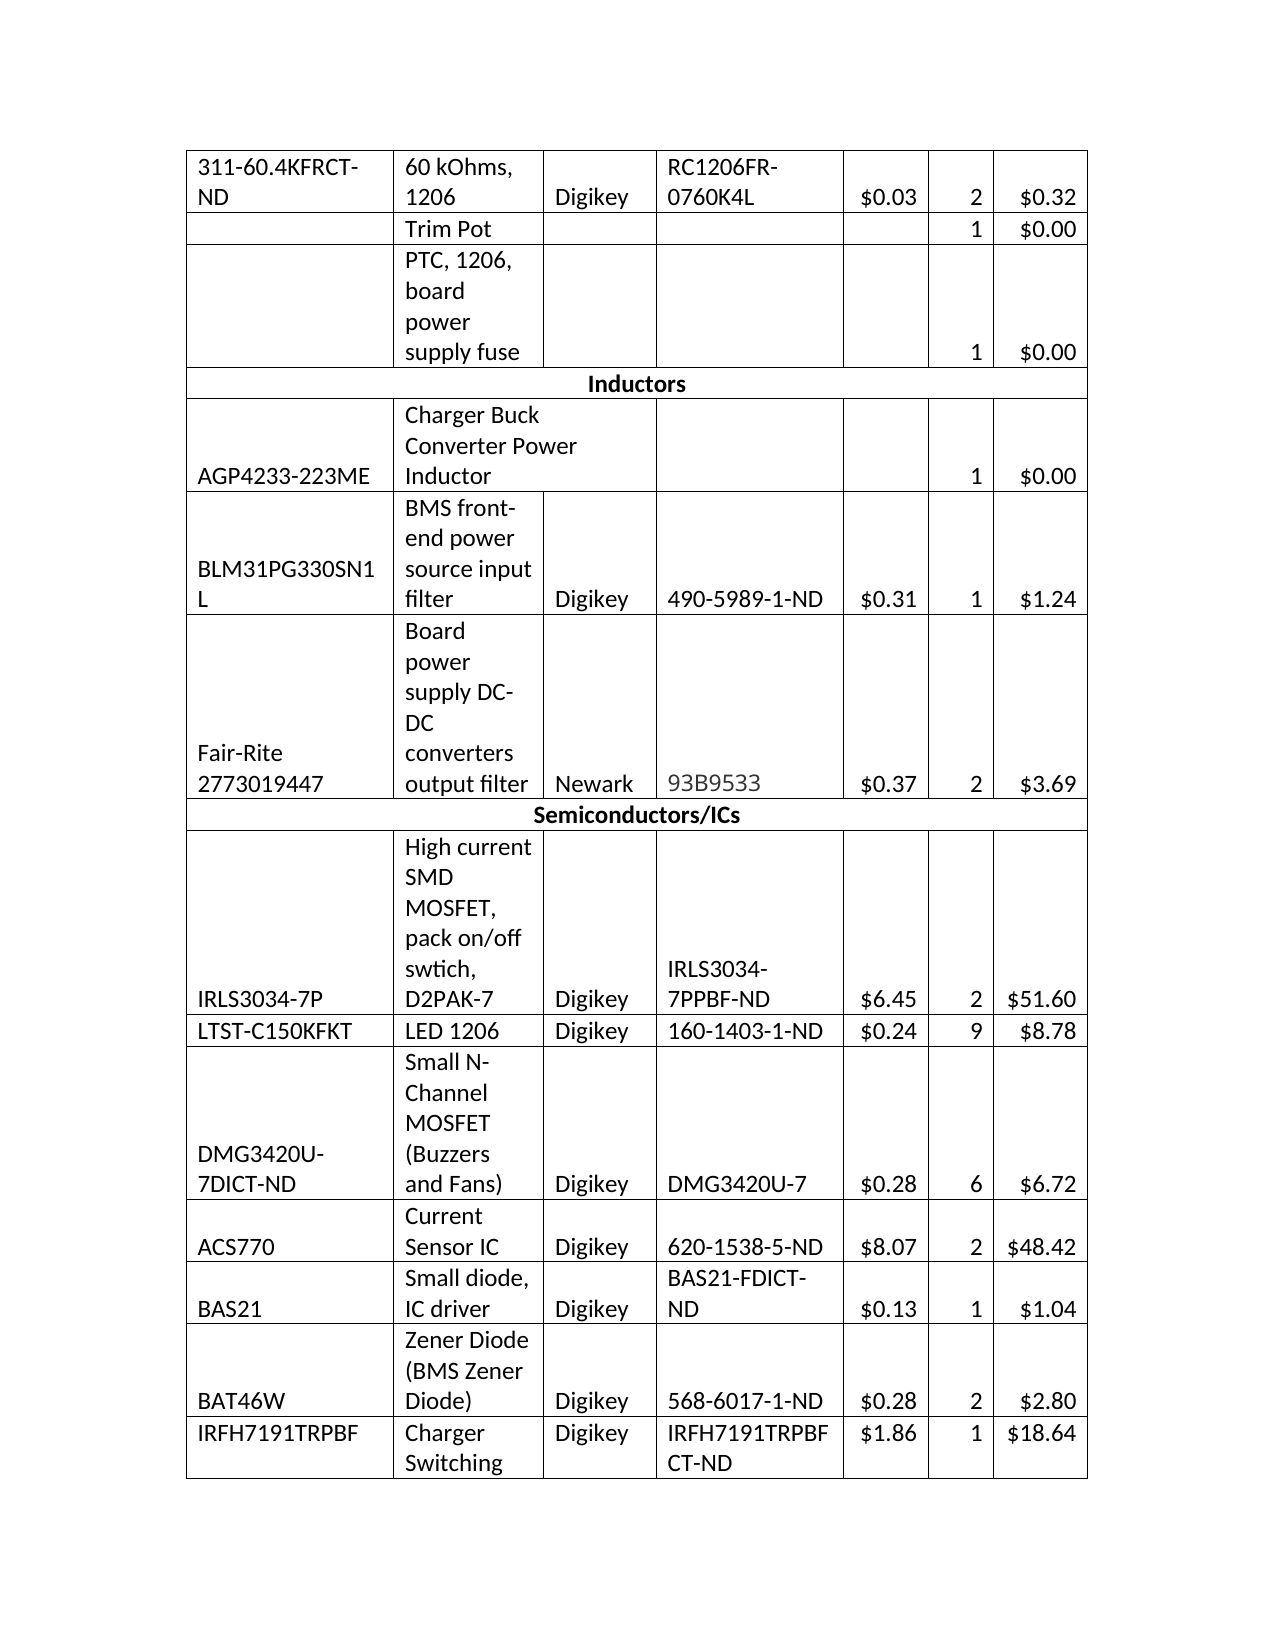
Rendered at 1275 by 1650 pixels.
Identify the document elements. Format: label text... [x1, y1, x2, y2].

table_cell 2 [929, 1324, 993, 1416]
table_cell Small diode, IC driver [394, 1262, 543, 1323]
table_cell 1 [929, 492, 993, 614]
table_cell 1 [929, 399, 993, 491]
table_cell [844, 399, 928, 491]
table_cell $0.28 [844, 1324, 928, 1416]
table_cell Small N-Channel MOSFET (Buzzers and Fans) [394, 1047, 543, 1199]
table_cell 1 [929, 213, 993, 244]
table_cell $0.00 [994, 213, 1087, 244]
table_cell Zener Diode (BMS Zener Diode) [394, 1324, 543, 1416]
table_cell BAS21-FDICT-ND [657, 1262, 843, 1323]
table_cell 60 kOhms, 1206 [394, 151, 543, 212]
table_cell Digikey [544, 1047, 656, 1199]
table_cell Board power supply DC-DC converters output filter [394, 615, 543, 798]
table_cell AGP4233-223ME [187, 399, 393, 491]
table_cell Current Sensor IC [394, 1200, 543, 1261]
table_cell 93B9533 [657, 615, 843, 798]
table_cell [844, 213, 928, 244]
table_cell $48.42 [994, 1200, 1087, 1261]
table_cell [657, 399, 843, 491]
table_cell Digikey [544, 1200, 656, 1261]
table_cell IRFH7191TRPBF [187, 1417, 393, 1478]
table_cell $0.24 [844, 1015, 928, 1046]
table_cell [187, 213, 393, 244]
table_cell RC1206FR-0760K4L [657, 151, 843, 212]
table_cell $1.04 [994, 1262, 1087, 1323]
table_cell Digikey [544, 1324, 656, 1416]
table_cell BAS21 [187, 1262, 393, 1323]
table_cell $6.72 [994, 1047, 1087, 1199]
table_cell 2 [929, 1200, 993, 1261]
table_cell ACS770 [187, 1200, 393, 1261]
table_cell 160-1403-1-ND [657, 1015, 843, 1046]
table_cell $0.13 [844, 1262, 928, 1323]
table_cell Fair-Rite 2773019447 [187, 615, 393, 798]
table_cell IRLS3034-7PPBF-ND [657, 831, 843, 1014]
table_cell 620-1538-5-ND [657, 1200, 843, 1261]
table_cell [544, 213, 656, 244]
table_cell Trim Pot [394, 213, 543, 244]
table_cell $0.31 [844, 492, 928, 614]
table_cell Inductors [187, 368, 1087, 398]
table_cell $1.86 [844, 1417, 928, 1478]
table_cell 2 [929, 615, 993, 798]
table_cell $2.80 [994, 1324, 1087, 1416]
table_cell $0.32 [994, 151, 1087, 212]
table_cell $3.69 [994, 615, 1087, 798]
table_cell DMG3420U-7DICT-ND [187, 1047, 393, 1199]
table_cell 568-6017-1-ND [657, 1324, 843, 1416]
table_cell $0.28 [844, 1047, 928, 1199]
table_cell Digikey [544, 1015, 656, 1046]
table_cell BMS front-end power source input filter [394, 492, 543, 614]
table_cell $0.37 [844, 615, 928, 798]
table_cell Digikey [544, 492, 656, 614]
table_cell 311-60.4KFRCT-ND [187, 151, 393, 212]
table_cell LTST-C150KFKT [187, 1015, 393, 1046]
table_cell LED 1206 [394, 1015, 543, 1046]
table_cell BLM31PG330SN1L [187, 492, 393, 614]
table_cell [844, 245, 928, 367]
table_cell $0.00 [994, 245, 1087, 367]
table_cell BAT46W [187, 1324, 393, 1416]
table_cell Digikey [544, 831, 656, 1014]
table_cell 1 [929, 1262, 993, 1323]
table_cell DMG3420U-7 [657, 1047, 843, 1199]
table_cell 1 [929, 1417, 993, 1478]
table_cell $51.60 [994, 831, 1087, 1014]
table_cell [394, 1417, 543, 1478]
table_cell $8.78 [994, 1015, 1087, 1046]
table_cell Charger Buck Converter Power Inductor [394, 399, 656, 491]
table_cell Newark [544, 615, 656, 798]
table_cell [187, 245, 393, 367]
table_cell Digikey [544, 1417, 656, 1478]
table_cell [544, 245, 656, 367]
table_cell [657, 245, 843, 367]
table_cell $1.24 [994, 492, 1087, 614]
table_cell PTC, 1206, board power supply fuse [394, 245, 543, 367]
table_cell IRFH7191TRPBFCT-ND [657, 1417, 843, 1478]
table_cell $18.64 [994, 1417, 1087, 1478]
table_cell $8.07 [844, 1200, 928, 1261]
table_cell 490-5989-1-ND [657, 492, 843, 614]
table_cell $6.45 [844, 831, 928, 1014]
table_cell High current SMD MOSFET, pack on/off swtich, D2PAK-7 [394, 831, 543, 1014]
table_cell 1 [929, 245, 993, 367]
table_cell Digikey [544, 151, 656, 212]
table_cell Semiconductors/ICs [187, 799, 1087, 830]
table_cell Digikey [544, 1262, 656, 1323]
table_cell 6 [929, 1047, 993, 1199]
table_cell $0.00 [994, 399, 1087, 491]
table_cell 2 [929, 151, 993, 212]
table_cell IRLS3034-7P [187, 831, 393, 1014]
table_cell $0.03 [844, 151, 928, 212]
table_cell 2 [929, 831, 993, 1014]
table_cell [657, 213, 843, 244]
table_cell 9 [929, 1015, 993, 1046]
